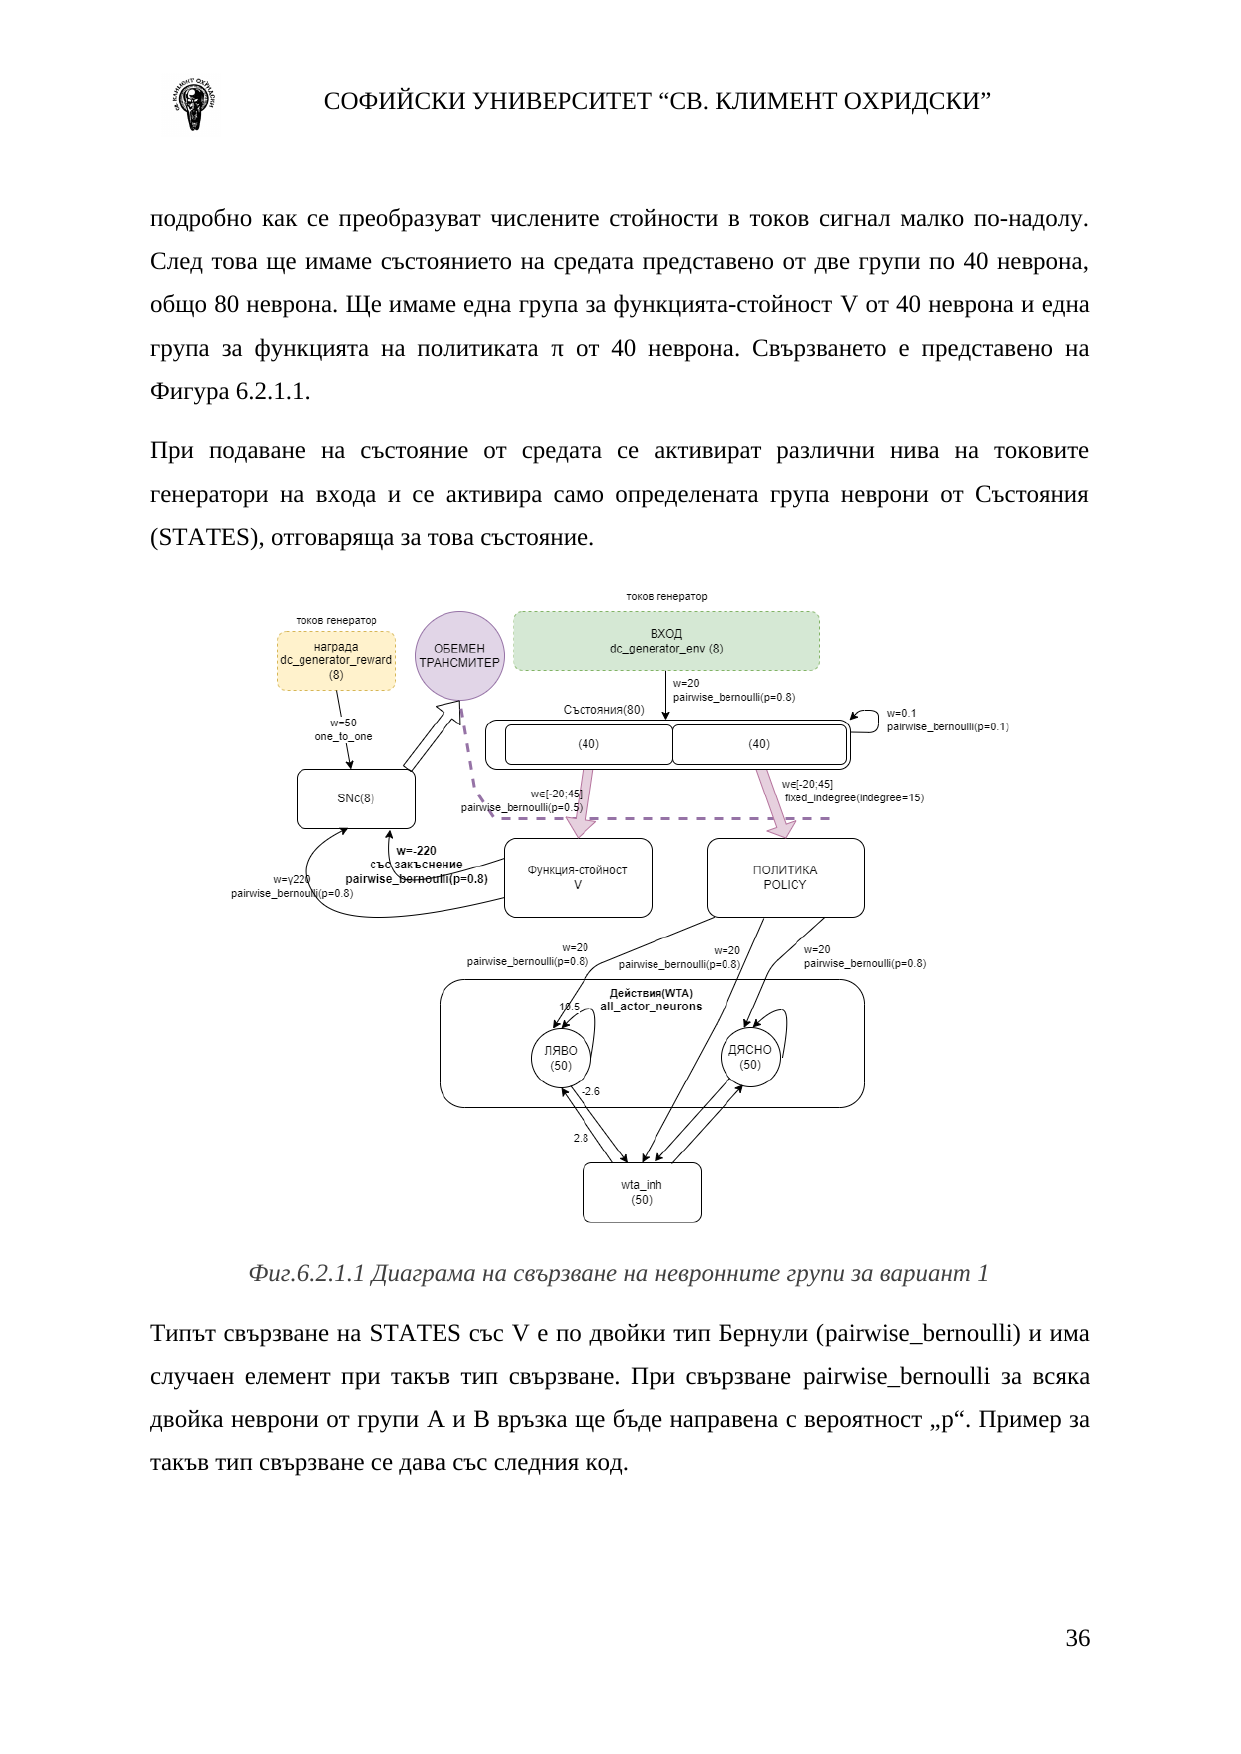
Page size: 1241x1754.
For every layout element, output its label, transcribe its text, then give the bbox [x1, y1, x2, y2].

picture [161, 73, 222, 137]
picture [231, 581, 1009, 1223]
text Типът свързване на STATES със V е по двойки тип Бернули (pairwise_bernoulli) и има случаен елемент при такъв тип свързване. При свързване pairwise_bernoulli за всяка двойка неврони от групи A и B връзка ще бъде направена с вероятност „p“. Пример за такъв тип свързване се дава със следния код. [150, 1318, 1090, 1476]
text Фиг.6.2.1.1 Диаграма на свързване на невронните групи за вариант 1 [233, 1258, 1007, 1287]
text При подаване на състояние от средата се активират различни нива на токовите генератори на входа и се активира само определената група неврони от Състояния (STATES), отговаряща за това състояние. [150, 436, 1090, 551]
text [150, 203, 1090, 404]
